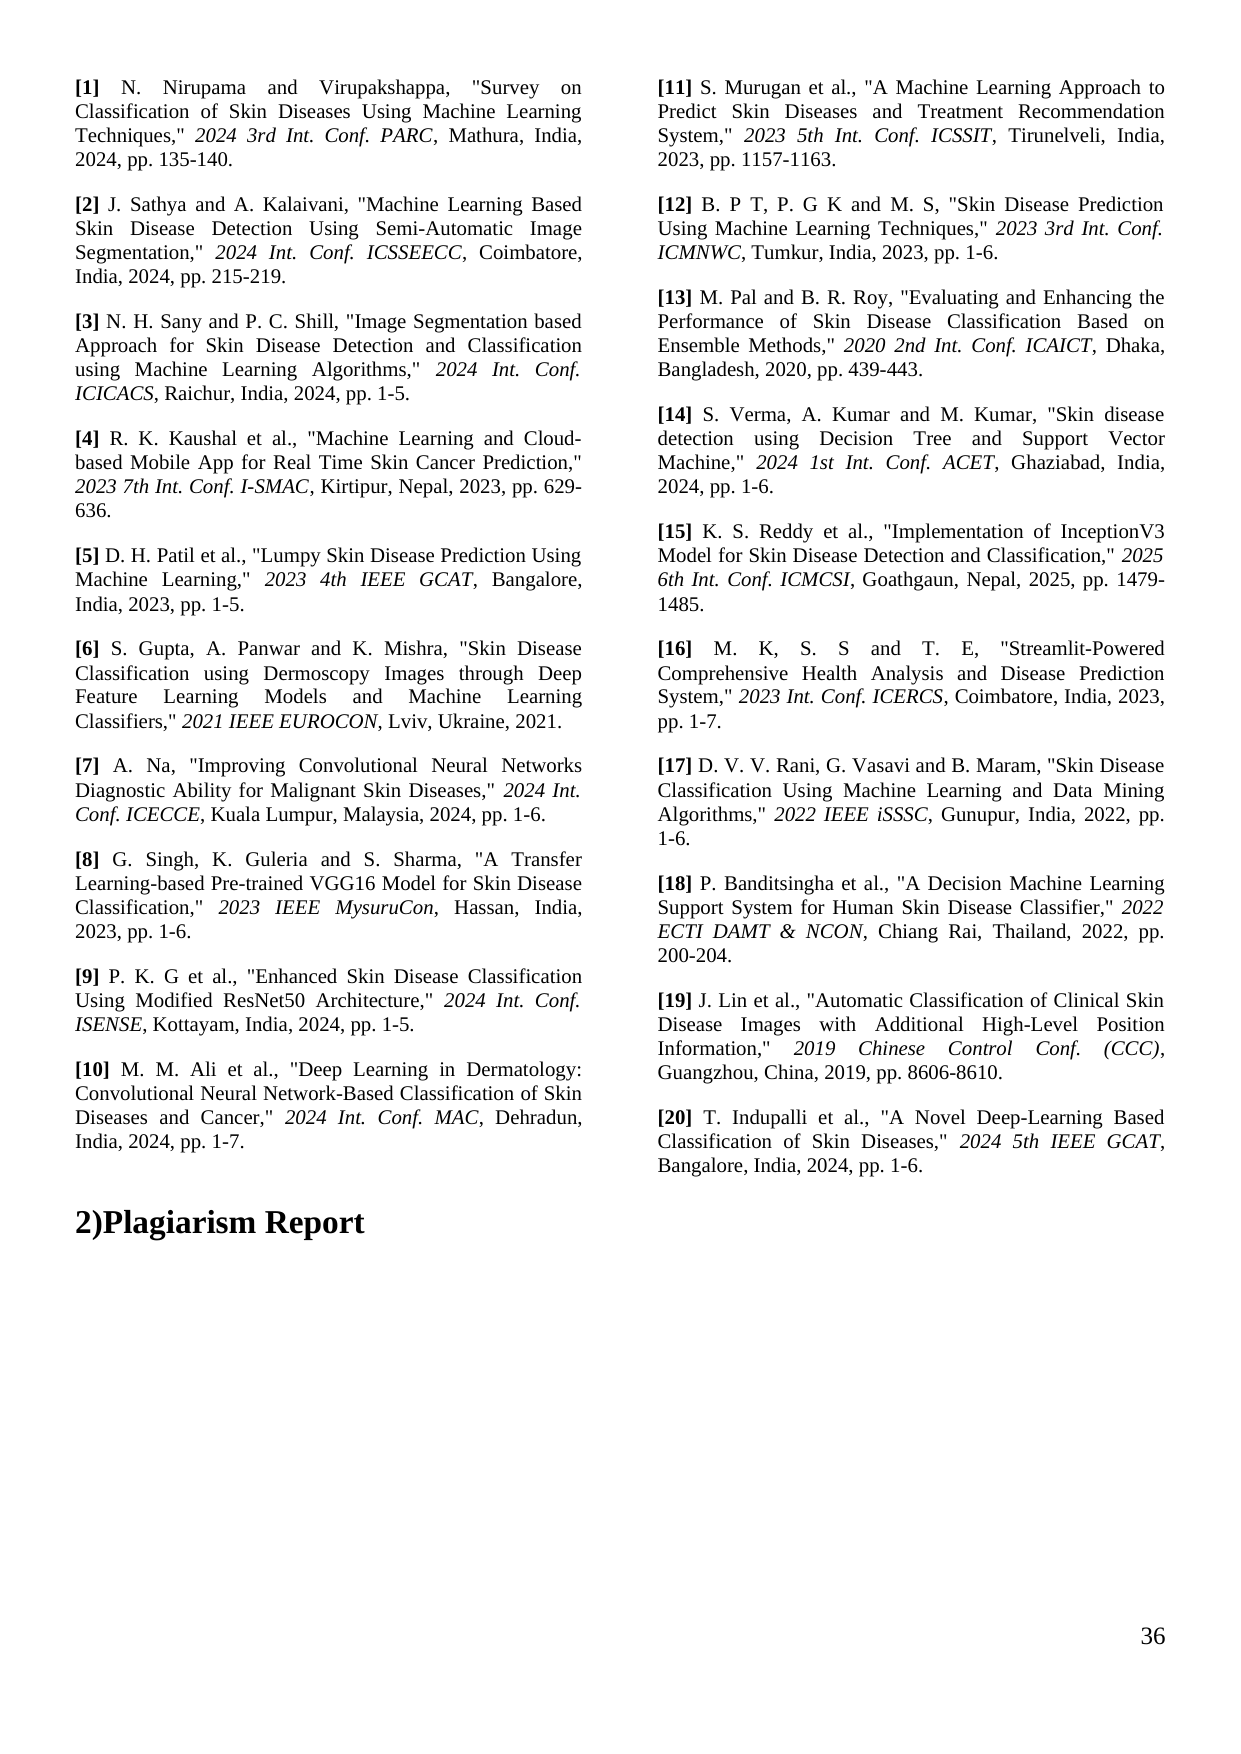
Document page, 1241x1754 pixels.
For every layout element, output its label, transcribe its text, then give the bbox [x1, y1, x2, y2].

text [2] J. Sathya and A. Kalaivani, "Machine Learning Based Skin Disease Detection Using Semi-Automatic Image Segmentation," 2024 Int. Conf. ICSSEECC, Coimbatore, India, 2024, pp. 215-219. [75, 192, 582, 288]
text [1] N. Nirupama and Virupakshappa, "Survey on Classification of Skin Diseases Using Machine Learning Techniques," 2024 3rd Int. Conf. PARC, Mathura, India, 2024, pp. 135-140. [75, 75, 582, 171]
text [7] A. Na, "Improving Convolutional Neural Networks Diagnostic Ability for Malignant Skin Diseases," 2024 Int. Conf. ICECCE, Kuala Lumpur, Malaysia, 2024, pp. 1-6. [75, 753, 582, 826]
text [11] S. Murugan et al., "A Machine Learning Approach to Predict Skin Diseases and Treatment Recommendation System," 2023 5th Int. Conf. ICSSIT, Tirunelveli, India, 2023, pp. 1157-1163. [657, 75, 1165, 171]
text [15] K. S. Reddy et al., "Implementation of InceptionV3 Model for Skin Disease Detection and Classification," 2025 6th Int. Conf. ICMCSI, Goathgaun, Nepal, 2025, pp. 1479-1485. [657, 519, 1165, 616]
text [18] P. Banditsingha et al., "A Decision Machine Learning Support System for Human Skin Disease Classifier," 2022 ECTI DAMT & NCON, Chiang Rai, Thailand, 2022, pp. 200-204. [657, 871, 1165, 967]
text [12] B. P T, P. G K and M. S, "Skin Disease Prediction Using Machine Learning Techniques," 2023 3rd Int. Conf. ICMNWC, Tumkur, India, 2023, pp. 1-6. [657, 192, 1165, 264]
text [3] N. H. Sany and P. C. Shill, "Image Segmentation based Approach for Skin Disease Detection and Classification using Machine Learning Algorithms," 2024 Int. Conf. ICICACS, Raichur, India, 2024, pp. 1-5. [75, 309, 582, 405]
text [19] J. Lin et al., "Automatic Classification of Clinical Skin Disease Images with Additional High-Level Position Information," 2019 Chinese Control Conf. (CCC), Guangzhou, China, 2019, pp. 8606-8610. [657, 988, 1165, 1084]
text [17] D. V. V. Rani, G. Vasavi and B. Maram, "Skin Disease Classification Using Machine Learning and Data Mining Algorithms," 2022 IEEE iSSSC, Gunupur, India, 2022, pp. 1-6. [657, 753, 1165, 850]
text [6] S. Gupta, A. Panwar and K. Mishra, "Skin Disease Classification using Dermoscopy Images through Deep Feature Learning Models and Machine Learning Classifiers," 2021 IEEE EUROCON, Lviv, Ukraine, 2021. [75, 636, 582, 733]
text [4] R. K. Kaushal et al., "Machine Learning and Cloud-based Mobile App for Real Time Skin Cancer Prediction," 2023 7th Int. Conf. I-SMAC, Kirtipur, Nepal, 2023, pp. 629-636. [75, 426, 582, 522]
text 2)Plagiarism Report [75, 1202, 1165, 1240]
text [9] P. K. G et al., "Enhanced Skin Disease Classification Using Modified ResNet50 Architecture," 2024 Int. Conf. ISENSE, Kottayam, India, 2024, pp. 1-5. [75, 963, 582, 1036]
text [20] T. Indupalli et al., "A Novel Deep-Learning Based Classification of Skin Diseases," 2024 5th IEEE GCAT, Bangalore, India, 2024, pp. 1-6. [657, 1105, 1165, 1177]
text [14] S. Verma, A. Kumar and M. Kumar, "Skin disease detection using Decision Tree and Support Vector Machine," 2024 1st Int. Conf. ACET, Ghaziabad, India, 2024, pp. 1-6. [657, 402, 1165, 498]
text [13] M. Pal and B. R. Roy, "Evaluating and Enhancing the Performance of Skin Disease Classification Based on Ensemble Methods," 2020 2nd Int. Conf. ICAICT, Dhaka, Bangladesh, 2020, pp. 439-443. [657, 285, 1165, 381]
text [16] M. K, S. S and T. E, "Streamlit-Powered Comprehensive Health Analysis and Disease Prediction System," 2023 Int. Conf. ICERCS, Coimbatore, India, 2023, pp. 1-7. [657, 636, 1165, 733]
text [5] D. H. Patil et al., "Lumpy Skin Disease Prediction Using Machine Learning," 2023 4th IEEE GCAT, Bangalore, India, 2023, pp. 1-5. [75, 543, 582, 616]
text [8] G. Singh, K. Guleria and S. Sharma, "A Transfer Learning-based Pre-trained VGG16 Model for Skin Disease Classification," 2023 IEEE MysuruCon, Hassan, India, 2023, pp. 1-6. [75, 846, 582, 943]
text [10] M. M. Ali et al., "Deep Learning in Dermatology: Convolutional Neural Network-Based Classification of Skin Diseases and Cancer," 2024 Int. Conf. MAC, Dehradun, India, 2024, pp. 1-7. [75, 1057, 582, 1153]
